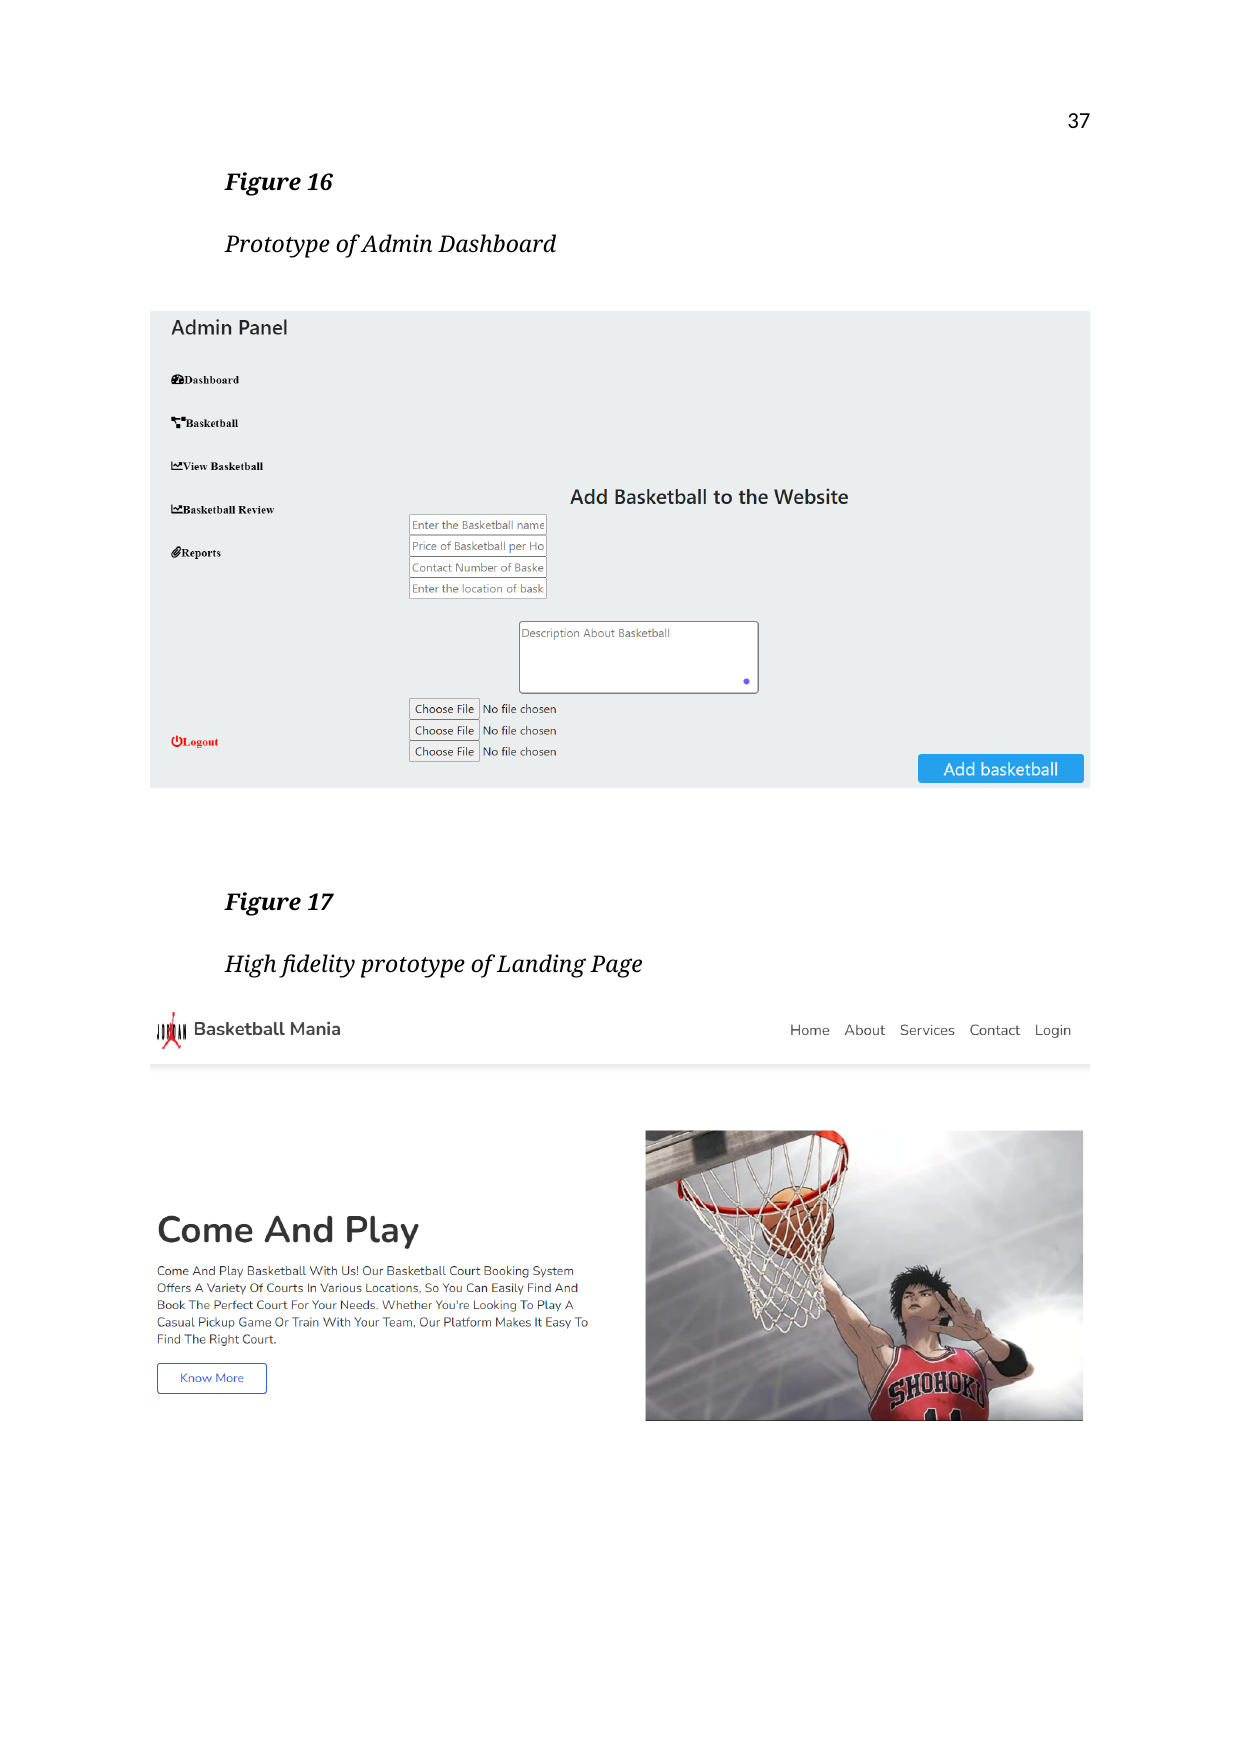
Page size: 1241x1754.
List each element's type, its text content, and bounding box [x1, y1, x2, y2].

picture [150, 1010, 1091, 1429]
text High fidelity prototype of Landing Page [225, 948, 1090, 979]
picture [150, 311, 1091, 788]
text Prototype of Admin Dashboard [225, 228, 1090, 259]
subtitle Figure 16 [150, 166, 1090, 197]
subtitle Figure 17 [150, 886, 1090, 917]
